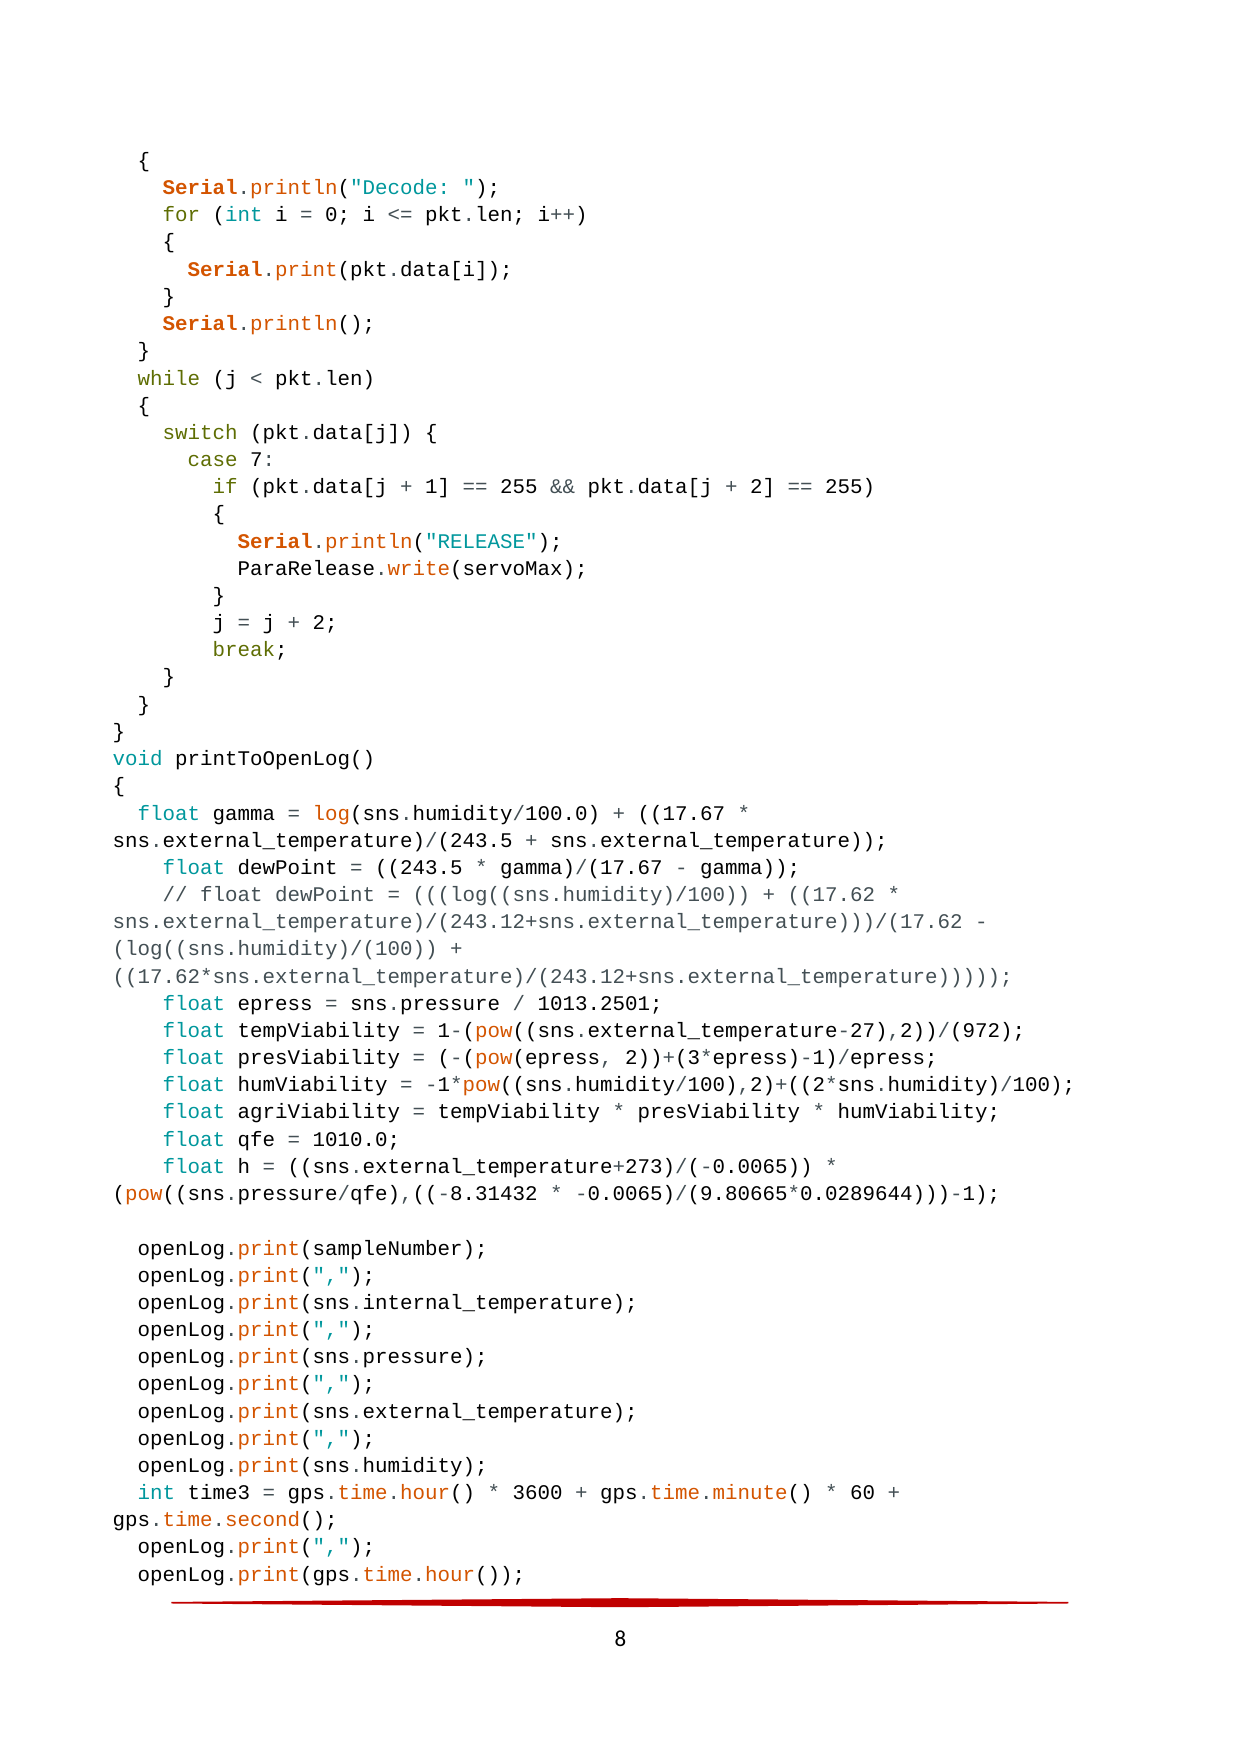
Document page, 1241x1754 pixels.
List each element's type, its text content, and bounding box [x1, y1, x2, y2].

text float h = ((sns.external_temperature+273)/(-0.0065)) * (pow((sns.pressure/qfe),((-8.31432 * -0.0065)/(9.80665*0.0289644)))-1); [112, 1156, 1128, 1207]
text float qfe = 1010.0; [112, 1129, 1128, 1152]
text openLog.print(","); [112, 1373, 1128, 1397]
text openLog.print(gps.time.hour()); [112, 1564, 1128, 1587]
text openLog.print(sns.pressure); [112, 1346, 1128, 1370]
text openLog.print(","); [112, 1319, 1128, 1343]
text j = j + 2; [112, 612, 1128, 636]
text float tempViability = 1-(pow((sns.external_temperature-27),2))/(972); [112, 1020, 1128, 1044]
text openLog.print(sns.humidity); [112, 1455, 1128, 1479]
text openLog.print(sns.external_temperature); [112, 1401, 1128, 1424]
text switch (pkt.data[j]) { [112, 422, 1128, 446]
text openLog.print(","); [112, 1428, 1128, 1451]
text } [112, 721, 1128, 744]
text float dewPoint = ((243.5 * gamma)/(17.67 - gamma)); [112, 857, 1128, 881]
text } [112, 585, 1128, 609]
text ParaRelease.write(servoMax); [112, 558, 1128, 581]
text { [112, 232, 1128, 255]
text for (int i = 0; i <= pkt.len; i++) [112, 204, 1128, 228]
text openLog.print(","); [112, 1265, 1128, 1288]
text case 7: [112, 449, 1128, 473]
text if (pkt.data[j + 1] == 255 && pkt.data[j + 2] == 255) [112, 476, 1128, 500]
text float presViability = (-(pow(epress, 2))+(3*epress)-1)/epress; [112, 1047, 1128, 1071]
text void printToOpenLog() [112, 748, 1128, 772]
text openLog.print(sns.internal_temperature); [112, 1292, 1128, 1316]
text float humViability = -1*pow((sns.humidity/100),2)+((2*sns.humidity)/100); [112, 1074, 1128, 1098]
text float agriViability = tempViability * presViability * humViability; [112, 1102, 1128, 1125]
text { [112, 503, 1128, 527]
text Serial.println(); [112, 313, 1128, 337]
text openLog.print(","); [112, 1537, 1128, 1560]
text Serial.print(pkt.data[i]); [112, 259, 1128, 282]
text Serial.println("Decode: "); [112, 177, 1128, 201]
text while (j < pkt.len) [112, 367, 1128, 391]
text // float dewPoint = (((log((sns.humidity)/100)) + ((17.62 * sns.external_temperature)/(243.12+sns.external_temperature)))/(17.62 - (log((sns.humidity)/(100)) + ((17.62*sns.external_temperature)/(243.12+sns.external_temperature))))); [112, 884, 1128, 989]
text } [112, 667, 1128, 690]
text openLog.print(sampleNumber); [112, 1237, 1128, 1261]
text } [112, 340, 1128, 364]
text { [112, 775, 1128, 799]
text float gamma = log(sns.humidity/100.0) + ((17.67 * sns.external_temperature)/(243.5 + sns.external_temperature)); [112, 802, 1128, 853]
text int time3 = gps.time.hour() * 3600 + gps.time.minute() * 60 + gps.time.second(); [112, 1482, 1128, 1533]
text { [112, 150, 1128, 174]
text } [112, 694, 1128, 717]
text Serial.println("RELEASE"); [112, 531, 1128, 554]
text { [112, 395, 1128, 418]
text break; [112, 639, 1128, 663]
text } [112, 286, 1128, 309]
text float epress = sns.pressure / 1013.2501; [112, 993, 1128, 1016]
